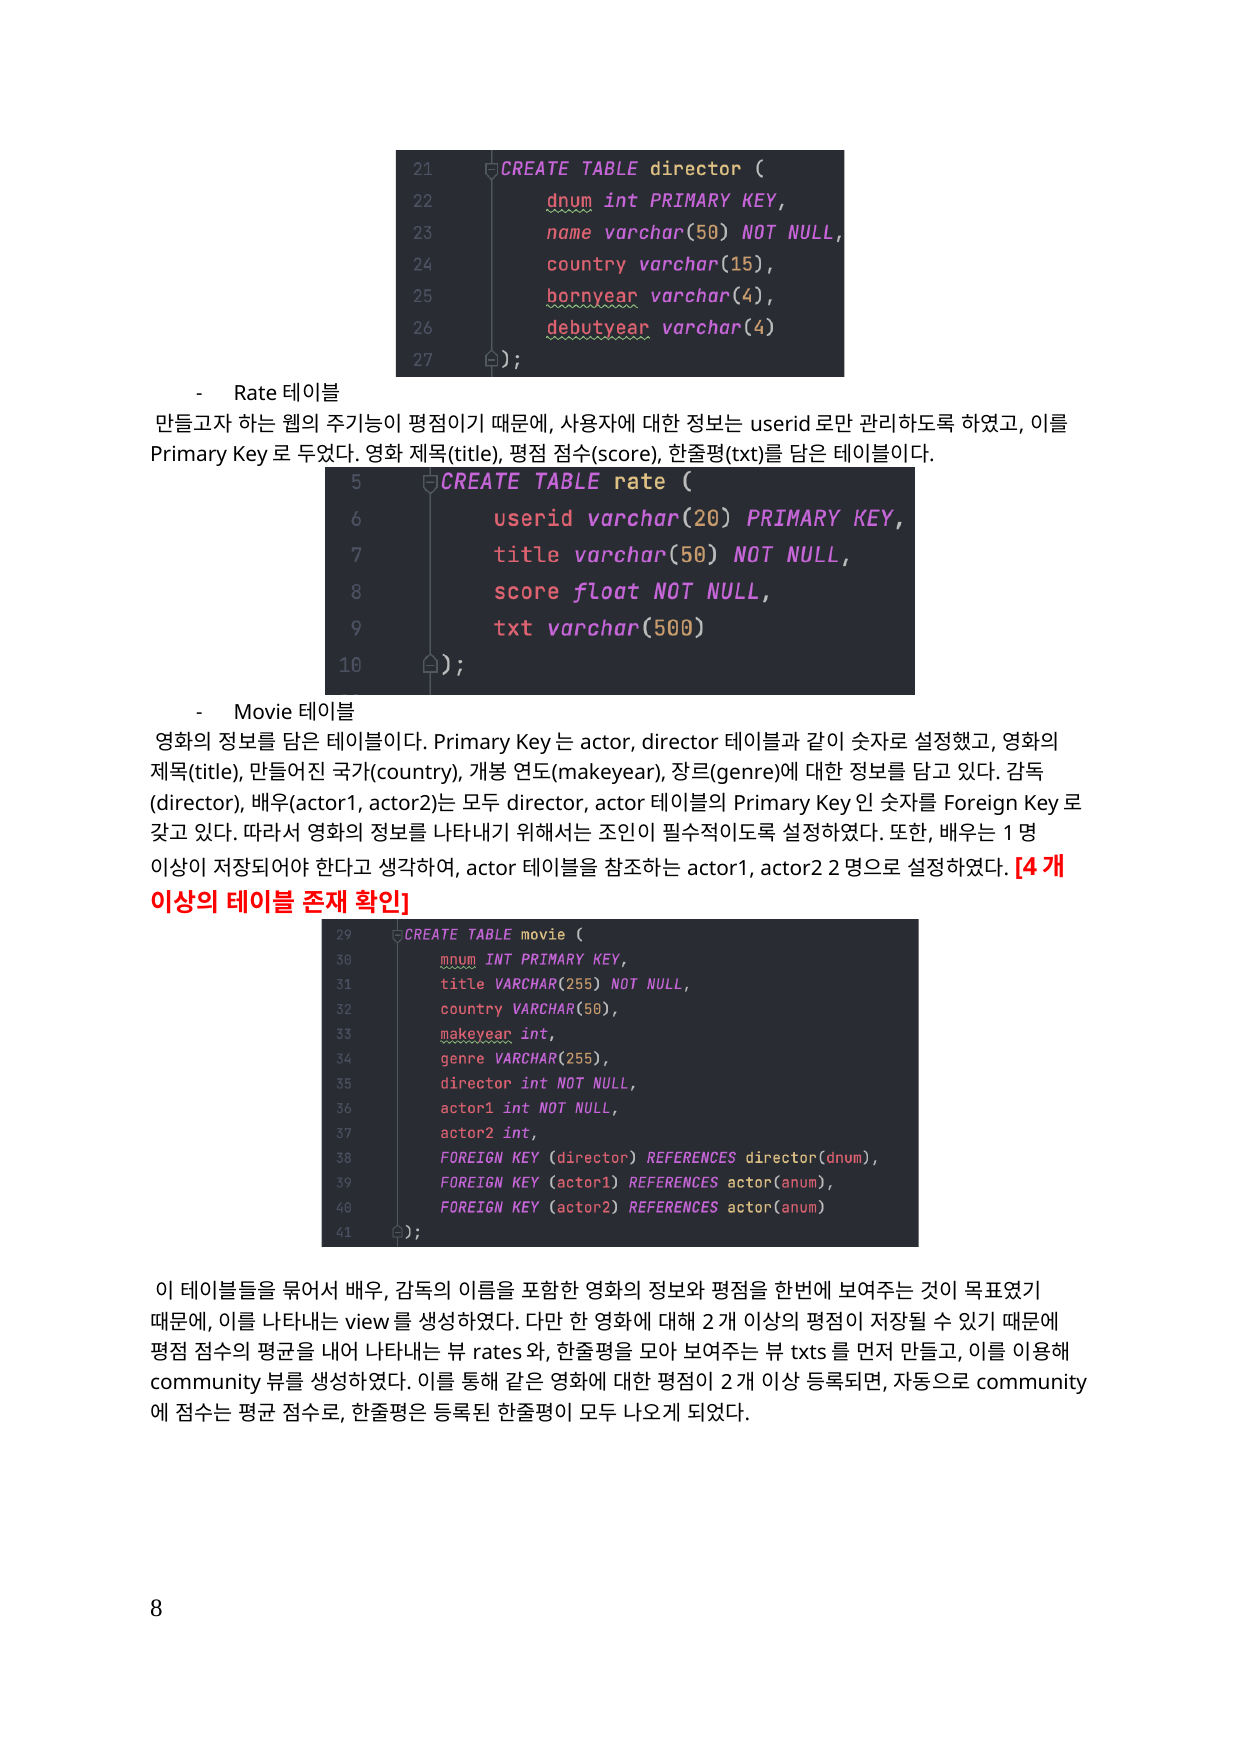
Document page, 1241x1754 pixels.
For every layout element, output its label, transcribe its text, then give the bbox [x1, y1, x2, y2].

text 만들고자 하는 웹의 주기능이 평점이기 때문에, 사용자에 대한 정보는 userid로만 관리하도록 하였고, 이를 Primary Key로 두었다. 영화 제목(title), 평점 점수(score), 한줄평(txt)를 담은 테이블이다. [150, 407, 1090, 467]
list Movie 테이블 [196, 695, 1090, 725]
picture [395, 150, 845, 377]
list Rate 테이블 [196, 376, 1090, 407]
picture [325, 467, 915, 695]
picture [321, 919, 919, 1247]
text 이 테이블들을 묶어서 배우, 감독의 이름을 포함한 영화의 정보와 평점을 한번에 보여주는 것이 목표였기 때문에, 이를 나타내는 view를 생성하였다. 다만 한 영화에 대해 2개 이상의 평점이 저장될 수 있기 때문에 평점 점수의 평균을 내어 나타내는 뷰 rates와, 한줄평을 모아 보여주는 뷰 txts를 먼저 만들고, 이를 이용해 community 뷰를 생성하였다. 이를 통해 같은 영화에 대한 평점이 2개 이상 등록되면, 자동으로 community에 점수는 평균 점수로, 한줄평은 등록된 한줄평이 모두 나오게 되었다. [150, 1274, 1090, 1426]
text 영화의 정보를 담은 테이블이다. Primary Key는 actor, director 테이블과 같이 숫자로 설정했고, 영화의 제목(title), 만들어진 국가(country), 개봉 연도(makeyear), 장르(genre)에 대한 정보를 담고 있다. 감독(director), 배우(actor1, actor2)는 모두 director, actor 테이블의 Primary Key인 숫자를 Foreign Key로 갖고 있다. 따라서 영화의 정보를 나타내기 위해서는 조인이 필수적이도록 설정하였다. 또한, 배우는 1명 이상이 저장되어야 한다고 생각하여, actor 테이블을 참조하는 actor1, actor2 2명으로 설정하였다. [4개 이상의 테이블 존재 확인] [150, 725, 1090, 919]
